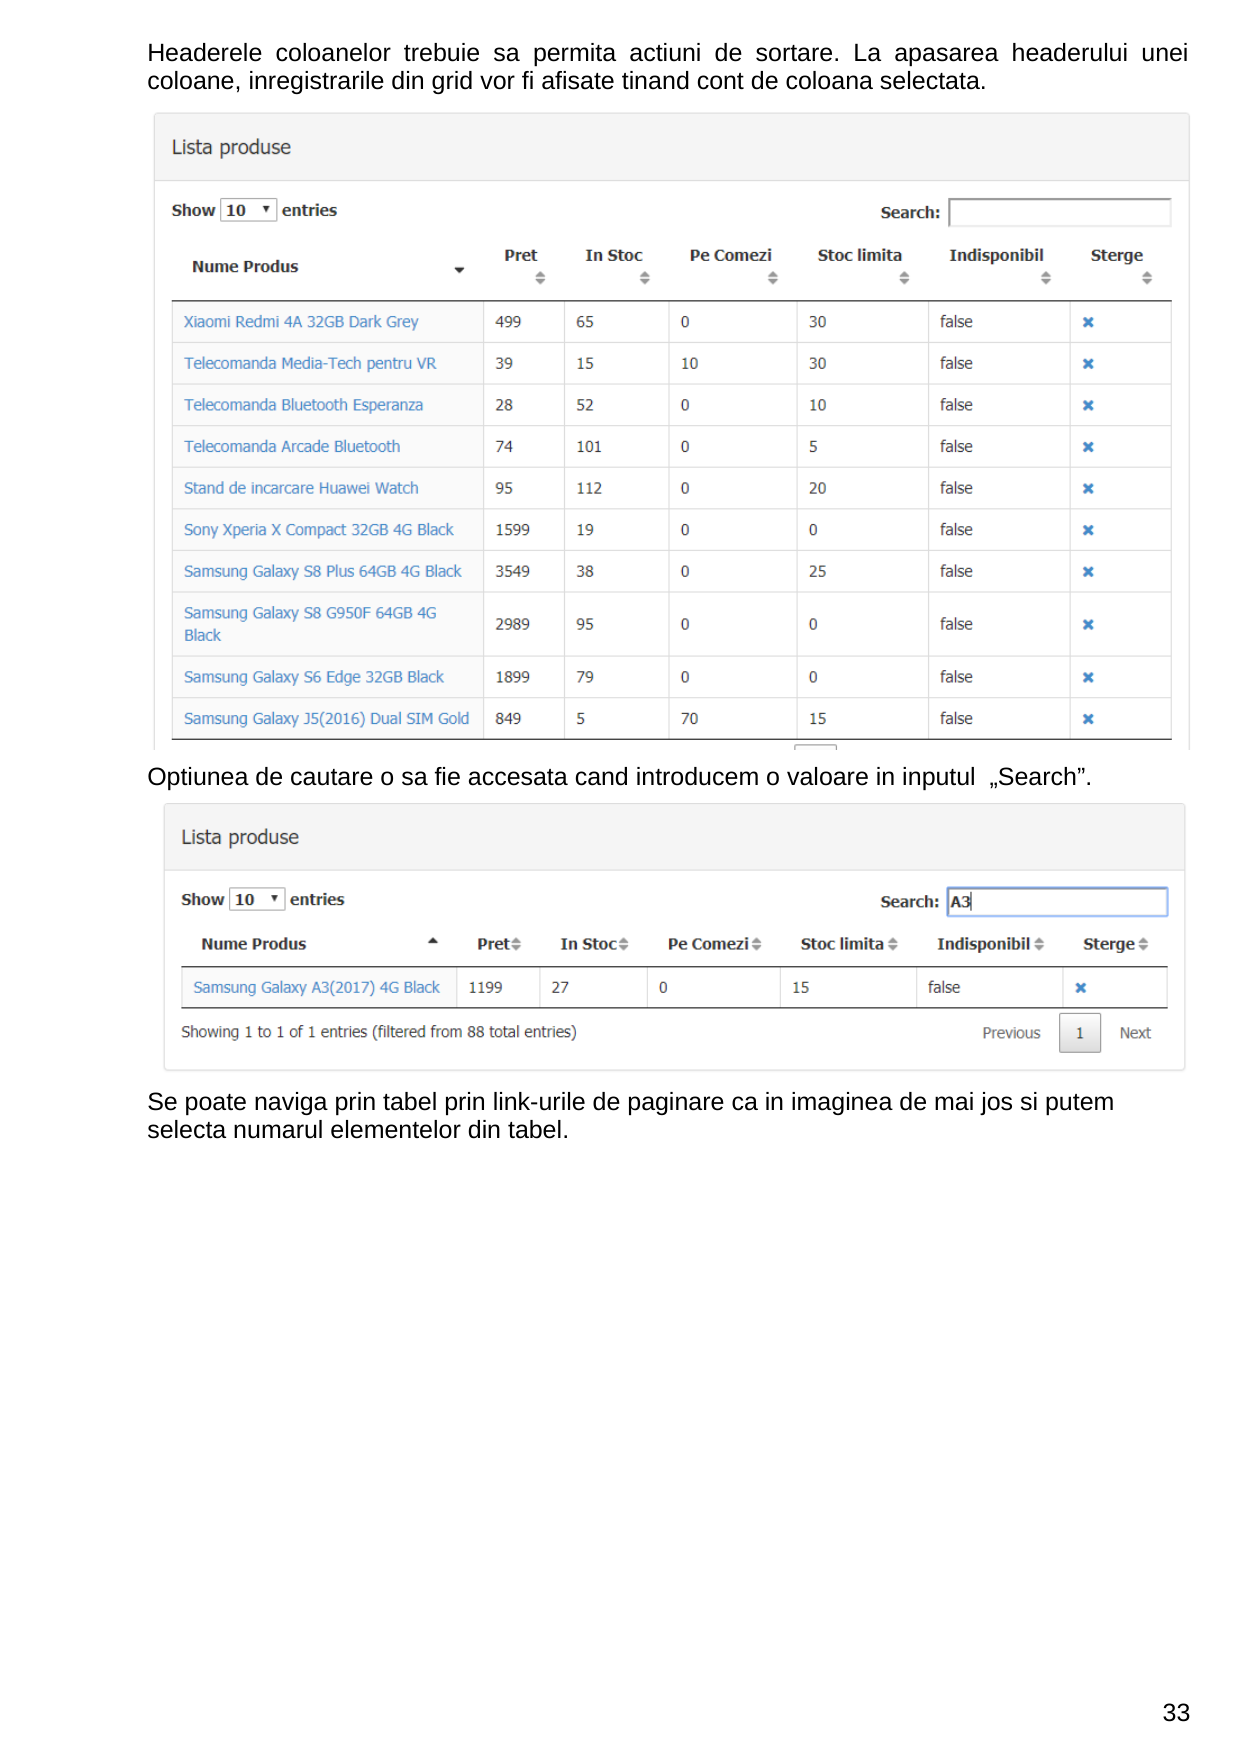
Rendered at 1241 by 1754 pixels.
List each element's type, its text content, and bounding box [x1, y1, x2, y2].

text Optiunea de cautare o sa fie accesata cand introducem o valoare in inputul „Search”. [147, 762, 1190, 791]
text Se poate naviga prin tabel prin link-urile de paginare ca in imaginea de mai jos si putem selecta numarul elementelor din tabel. [147, 1086, 1190, 1144]
text Headerele coloanelor trebuie sa permita actiuni de sortare. La apasarea headerului unei coloane, inregistrarile din grid vor fi afisate tinand cont de coloana selectata. [147, 37, 1190, 95]
picture [146, 107, 1191, 750]
picture [146, 803, 1191, 1074]
